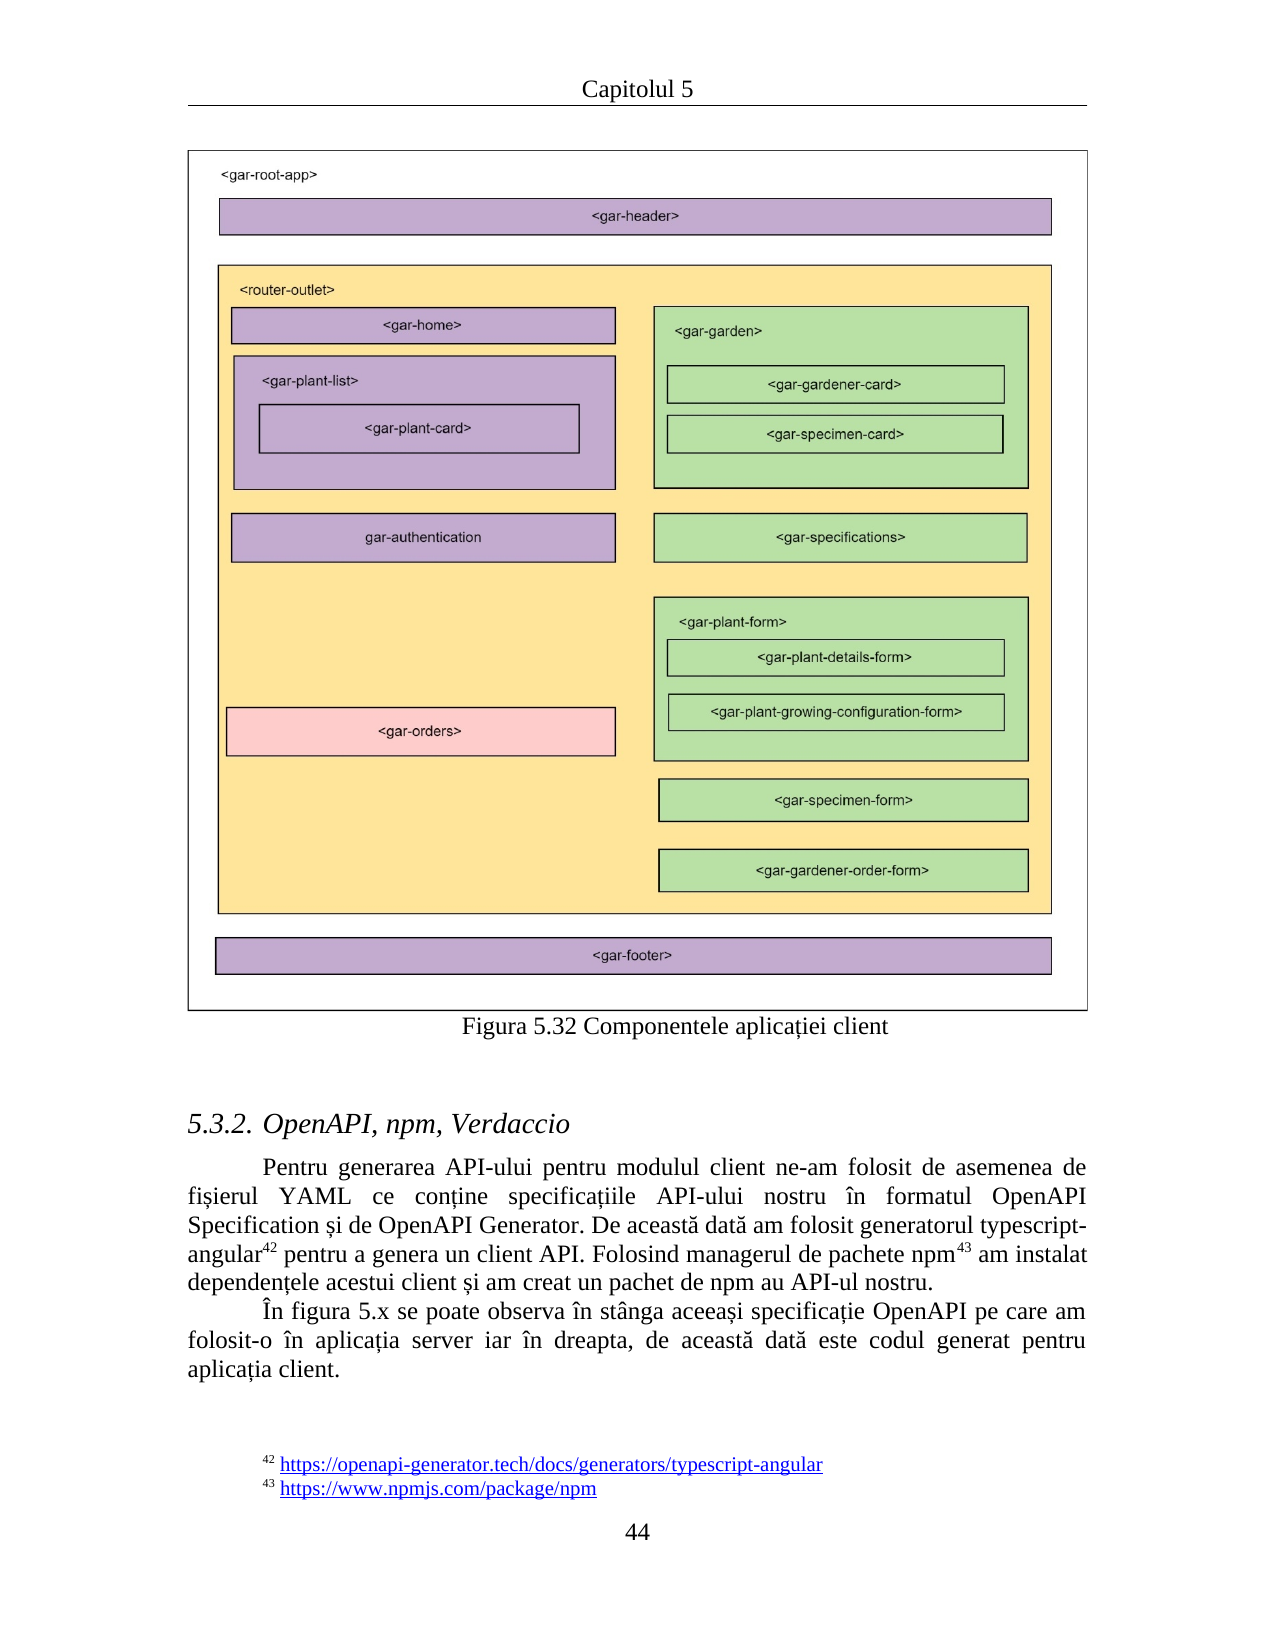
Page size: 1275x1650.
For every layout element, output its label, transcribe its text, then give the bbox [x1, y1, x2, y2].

subtitle OpenAPI, npm, Verdaccio [187, 1106, 1087, 1140]
text În figura 5.x se poate observa în stânga aceeași specificație OpenAPI pe care am folosit-o în aplicația server iar în dreapta, de această dată este codul generat pentru aplicația client. [187, 1296, 1087, 1382]
text Pentru generarea API-ului pentru modulul client ne-am folosit de asemenea de fișierul YAML ce conține specificațiile API-ului nostru în formatul OpenAPI Specification și de OpenAPI Generator. De această dată am folosit generatorul typescript-angular pentru a genera un client API. Folosind managerul de pachete npm am instalat dependențele acestui client și am creat un pachet de npm au API-ul nostru. [187, 1152, 1087, 1296]
picture [187, 150, 1088, 1012]
